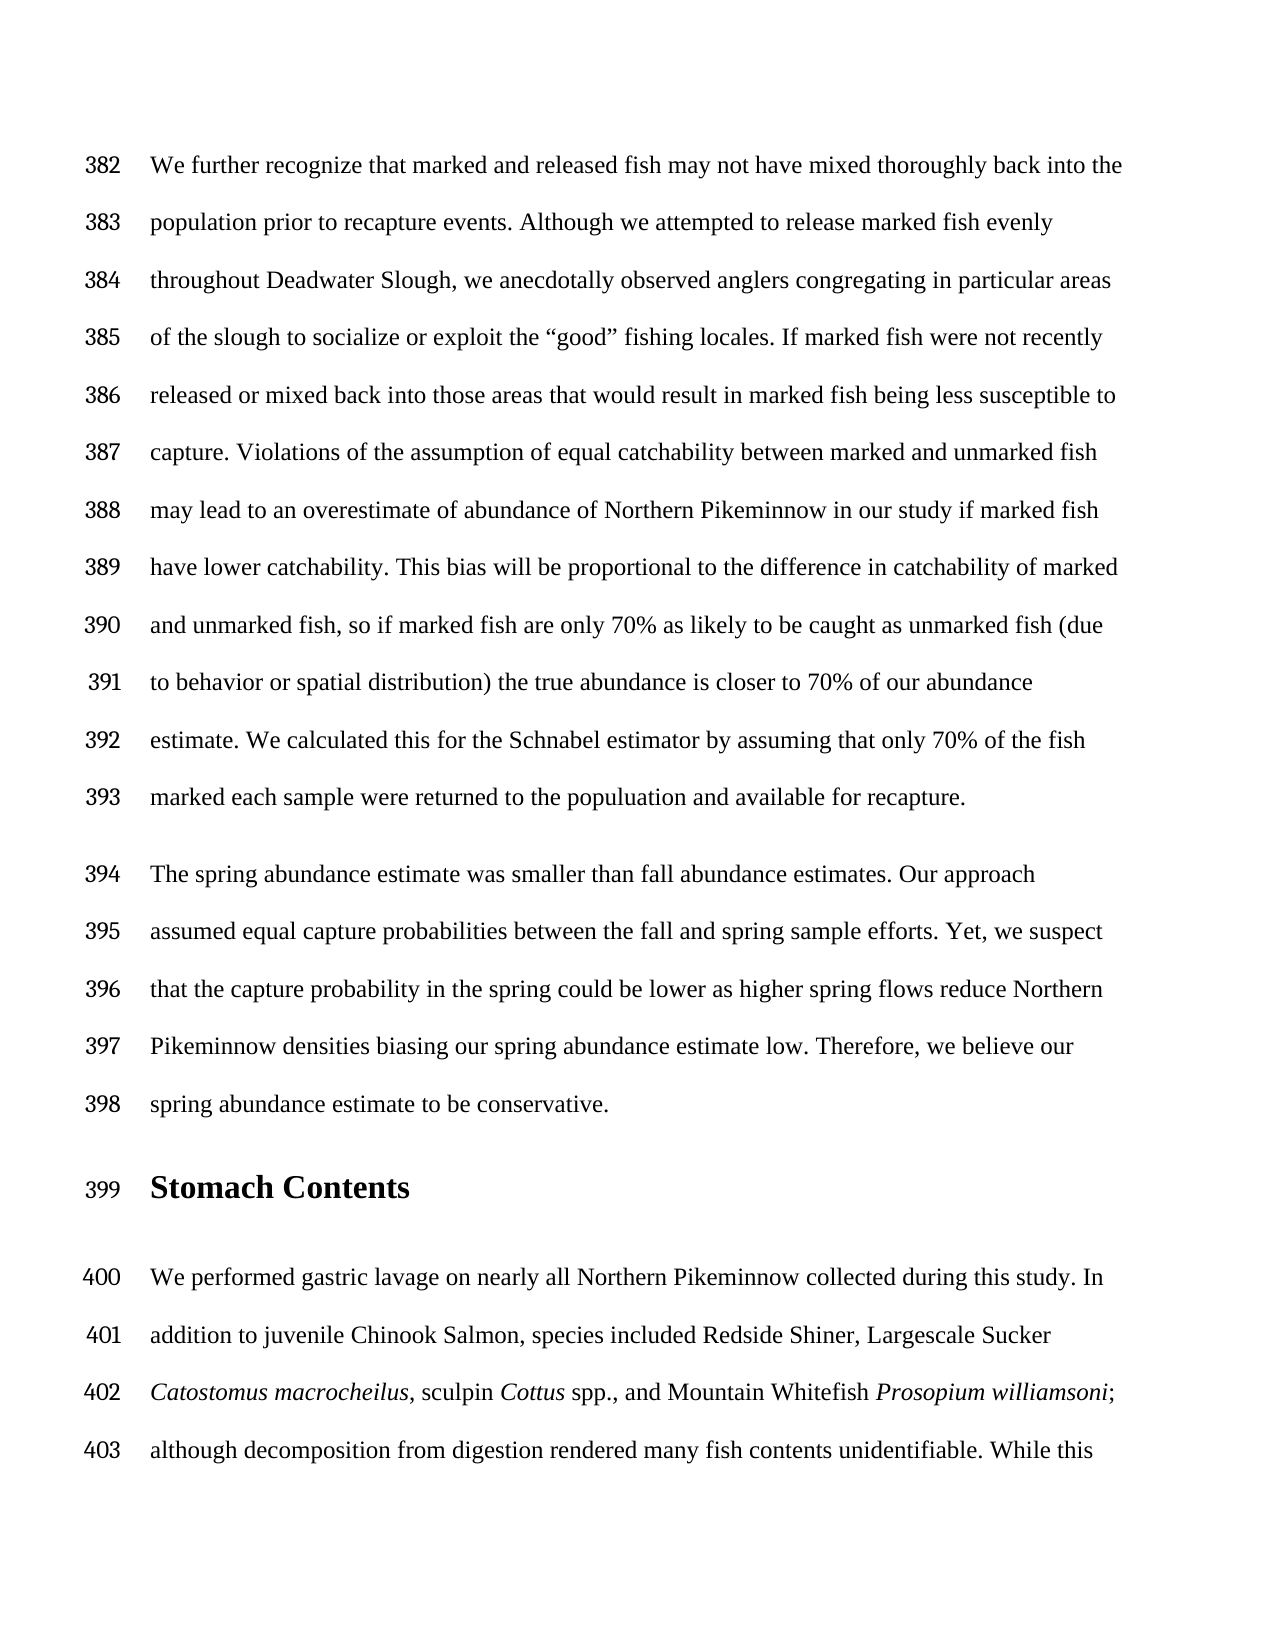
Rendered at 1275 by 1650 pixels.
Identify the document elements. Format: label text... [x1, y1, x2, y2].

subtitle Stomach Contents [150, 1167, 1125, 1205]
text We further recognize that marked and released fish may not have mixed thoroughly back into the population prior to recapture events. Although we attempted to release marked fish evenly throughout Deadwater Slough, we anecdotally observed anglers congregating in particular areas of the slough to socialize or exploit the “good” fishing locales. If marked fish were not recently released or mixed back into those areas that would result in marked fish being less susceptible to capture. Violations of the assumption of equal catchability between marked and unmarked fish may lead to an overestimate of abundance of Northern Pikeminnow in our study if marked fish have lower catchability. This bias will be proportional to the difference in catchability of marked and unmarked fish, so if marked fish are only 70% as likely to be caught as unmarked fish (due to behavior or spatial distribution) the true abundance is closer to 70% of our abundance estimate. We calculated this for the Schnabel estimator by assuming that only 70% of the fish marked each sample were returned to the populuation and available for recapture. [150, 150, 1125, 811]
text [150, 1262, 1125, 1464]
text The spring abundance estimate was smaller than fall abundance estimates. Our approach assumed equal capture probabilities between the fall and spring sample efforts. Yet, we suspect that the capture probability in the spring could be lower as higher spring flows reduce Northern Pikeminnow densities biasing our spring abundance estimate low. Therefore, we believe our spring abundance estimate to be conservative. [150, 859, 1125, 1117]
